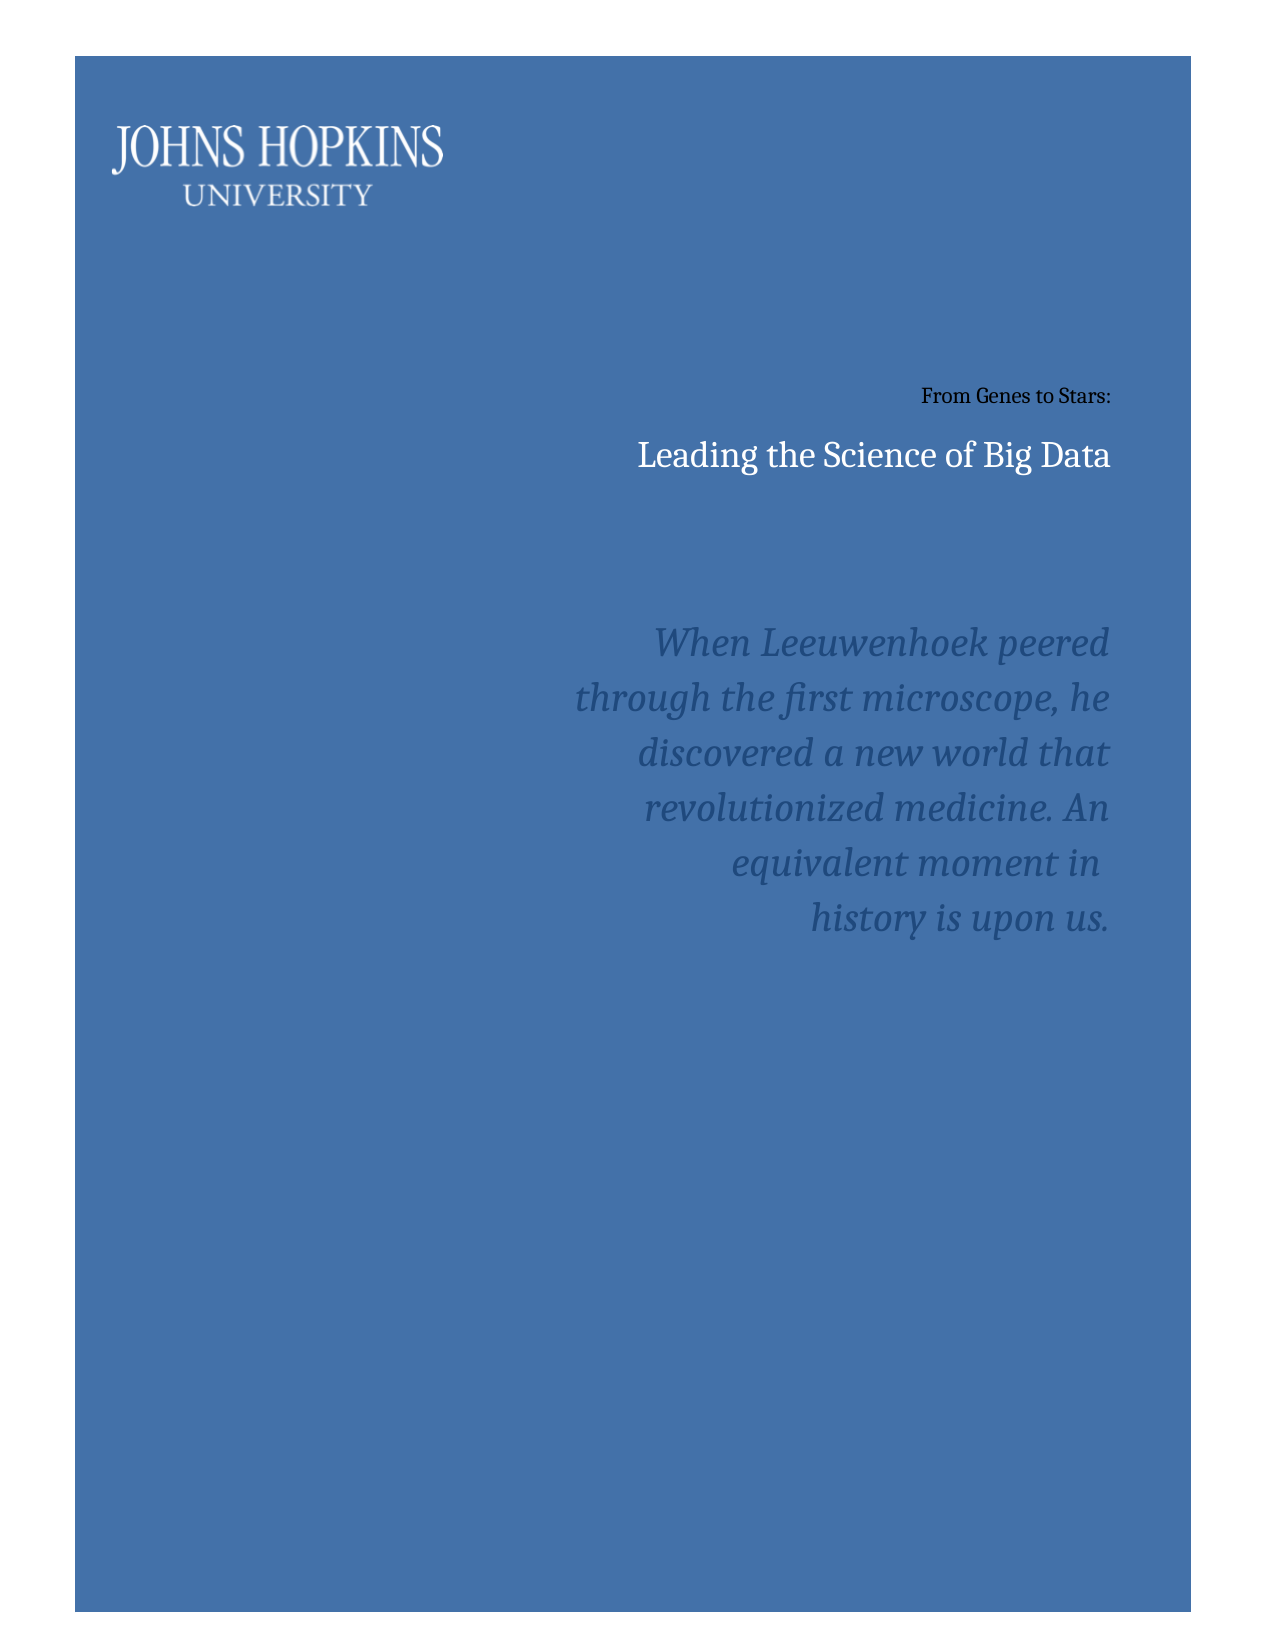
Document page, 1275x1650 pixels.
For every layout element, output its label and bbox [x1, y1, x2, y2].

picture [111, 125, 444, 207]
